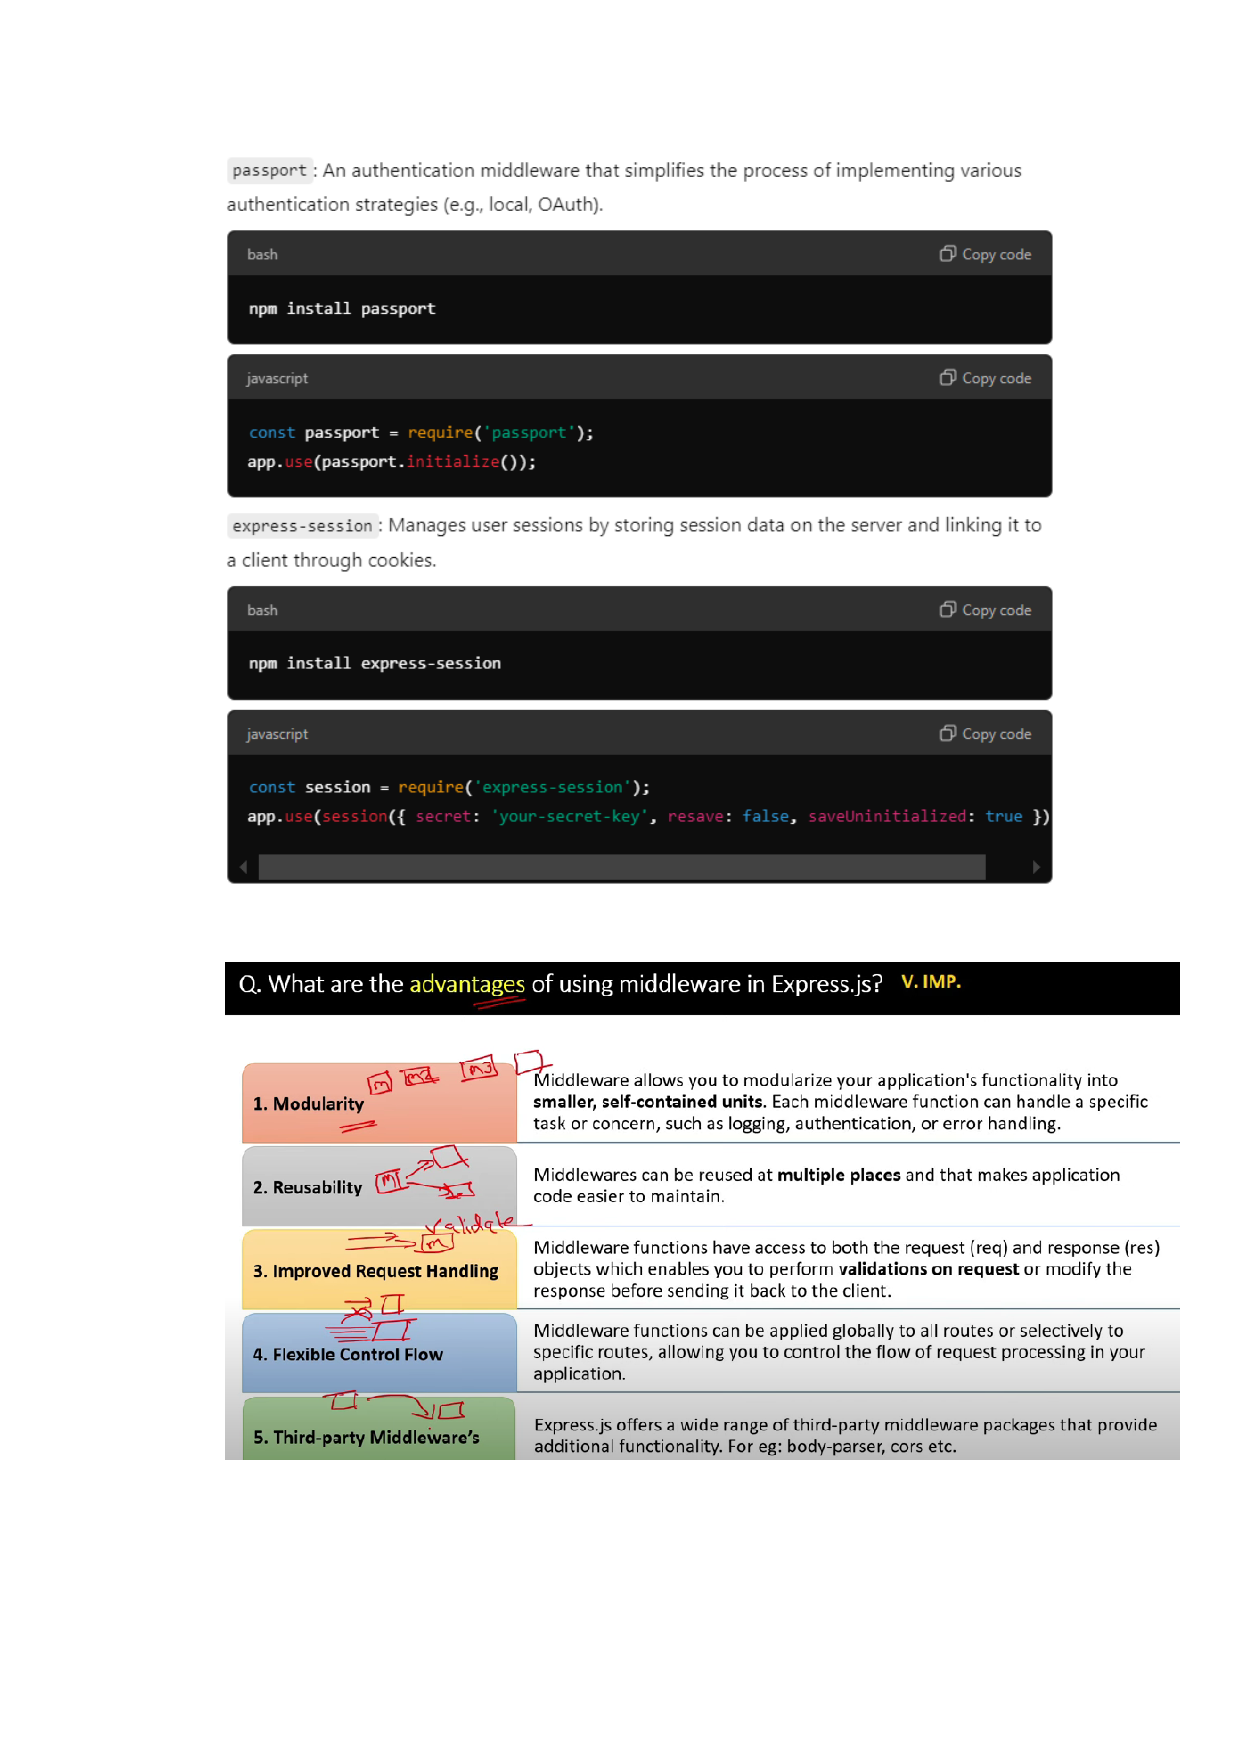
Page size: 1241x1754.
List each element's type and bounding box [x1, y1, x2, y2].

picture [225, 150, 1065, 897]
picture [225, 962, 1180, 1460]
